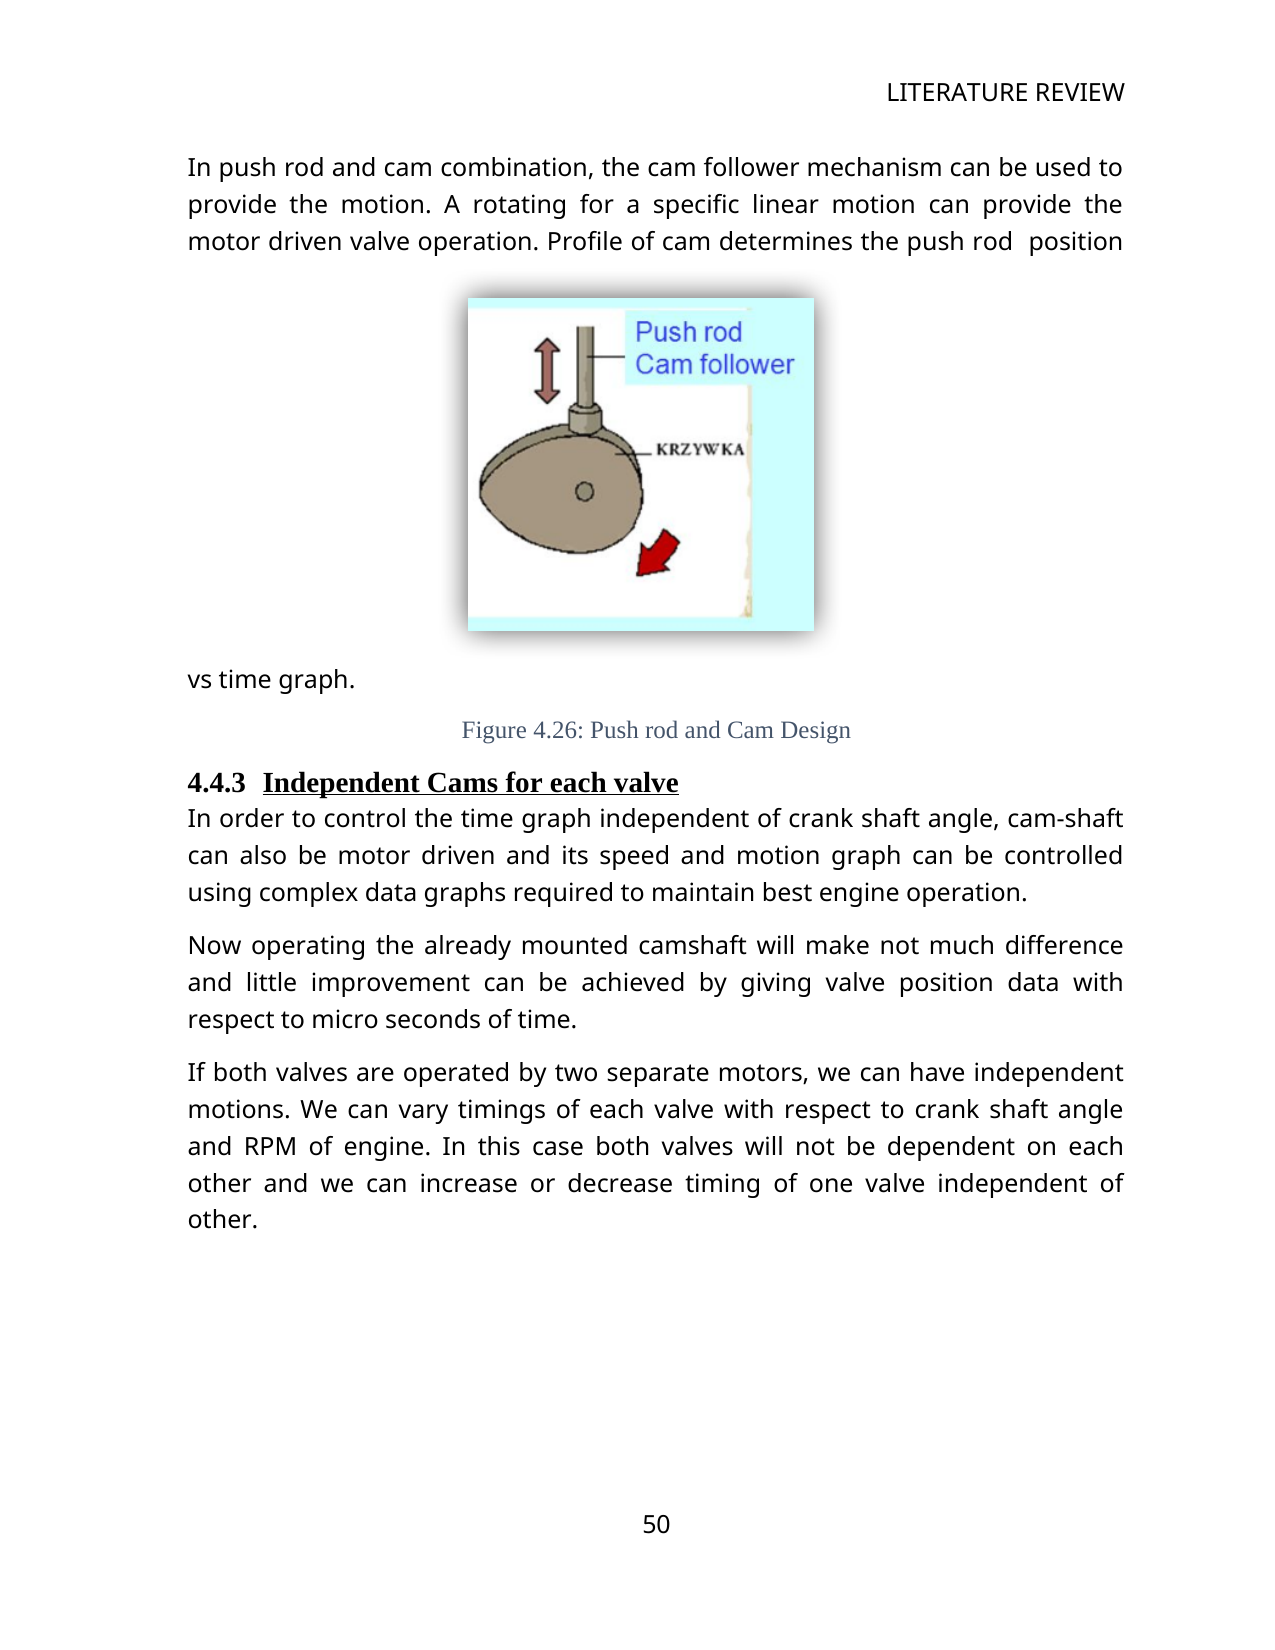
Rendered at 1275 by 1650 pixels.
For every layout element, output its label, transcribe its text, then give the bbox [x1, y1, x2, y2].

text If both valves are operated by two separate motors, we can have independent motions. We can vary timings of each valve with respect to crank shaft angle and RPM of engine. In this case both valves will not be dependent on each other and we can increase or decrease timing of one valve independent of other. [187, 1055, 1125, 1236]
subtitle Independent Cams for each valve [187, 765, 1125, 798]
picture [468, 298, 814, 631]
text Now operating the already mounted camshaft will make not much difference and little improvement can be achieved by giving valve position data with respect to micro seconds of time. [187, 928, 1125, 1036]
text In push rod and cam combination, the cam follower mechanism can be used to provide the motion. A rotating for a specific linear motion can provide the motor driven valve operation. Profile of cam determines the push rod position vs time graph. [187, 150, 1125, 696]
text In order to control the time graph independent of crank shaft angle, cam-shaft can also be motor driven and its speed and motion graph can be controlled using complex data graphs required to maintain best engine operation. [187, 801, 1125, 908]
